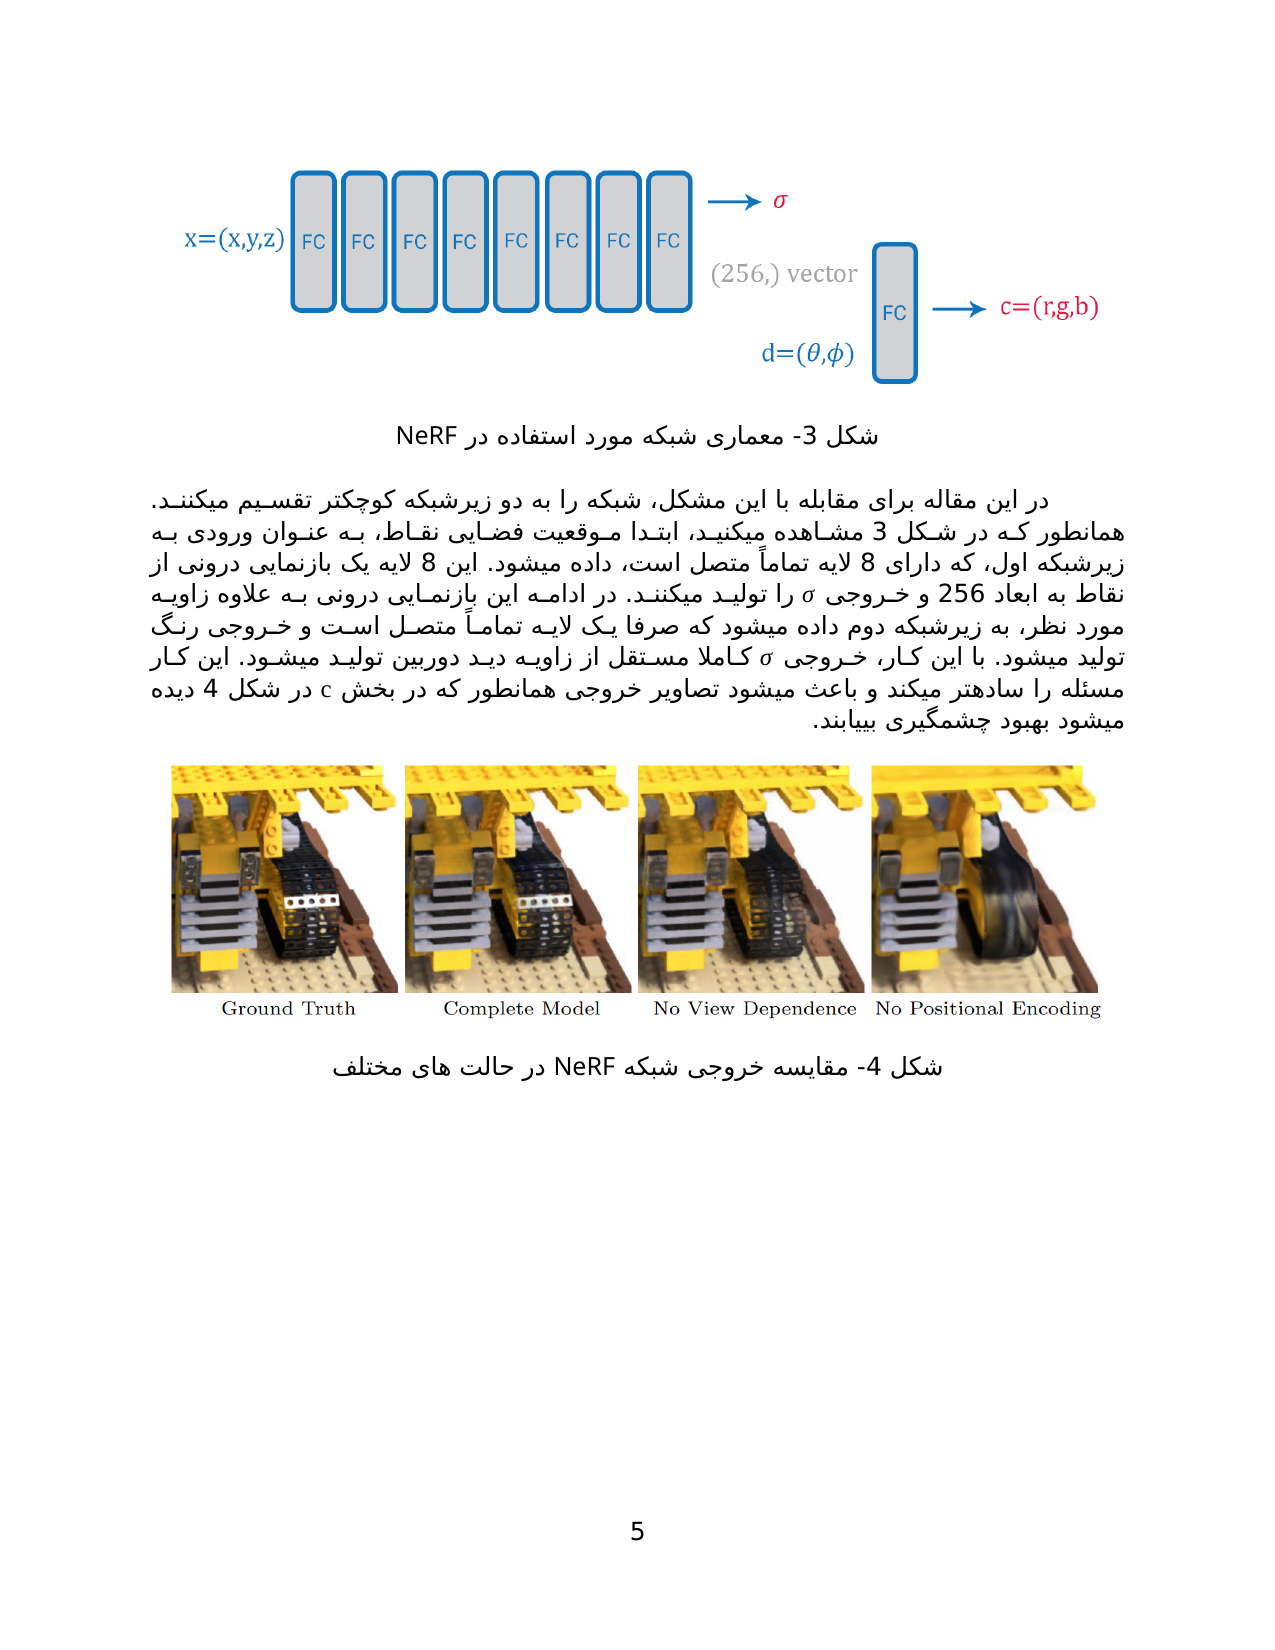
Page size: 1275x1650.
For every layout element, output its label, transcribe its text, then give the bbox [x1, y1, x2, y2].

text شکل 4- مقایسه خروجی شبکه NeRF در حالت های مختلف [150, 1049, 1125, 1083]
picture [165, 753, 1110, 1030]
picture [165, 150, 1110, 399]
text در این مقاله برای مقابله با این مشکل، شبکه را به دو زیرشبکه کوچکتر تقسیم میکنند. همانطور که در شکل 3 مشاهده میکنید، ابتدا موقعیت فضایی نقاط، به عنوان ورودی به زیرشبکه اول، که دارای 8 لایه تماماً متصل است، داده میشود. این 8 لایه یک بازنمایی درونی از نقاط به ابعاد 256 و خروجی را تولید میکنند. در ادامه این بازنمایی درونی به علاوه زاویه مورد نظر، به زیرشبکه دوم داده میشود که صرفا یک لایه تماماً متصل است و خروجی رنگ تولید میشود. با این کار، خروجی کاملا مستقل از زاویه دید دوربین تولید میشود. این کار مسئله را سادهتر میکند و باعث میشود تصاویر خروجی همانطور که در بخش c در شکل 4 دیده میشود بهبود چشمگیری بییابند. [150, 485, 1125, 735]
text شکل 3- معماری شبکه مورد استفاده در NeRF [150, 418, 1125, 452]
